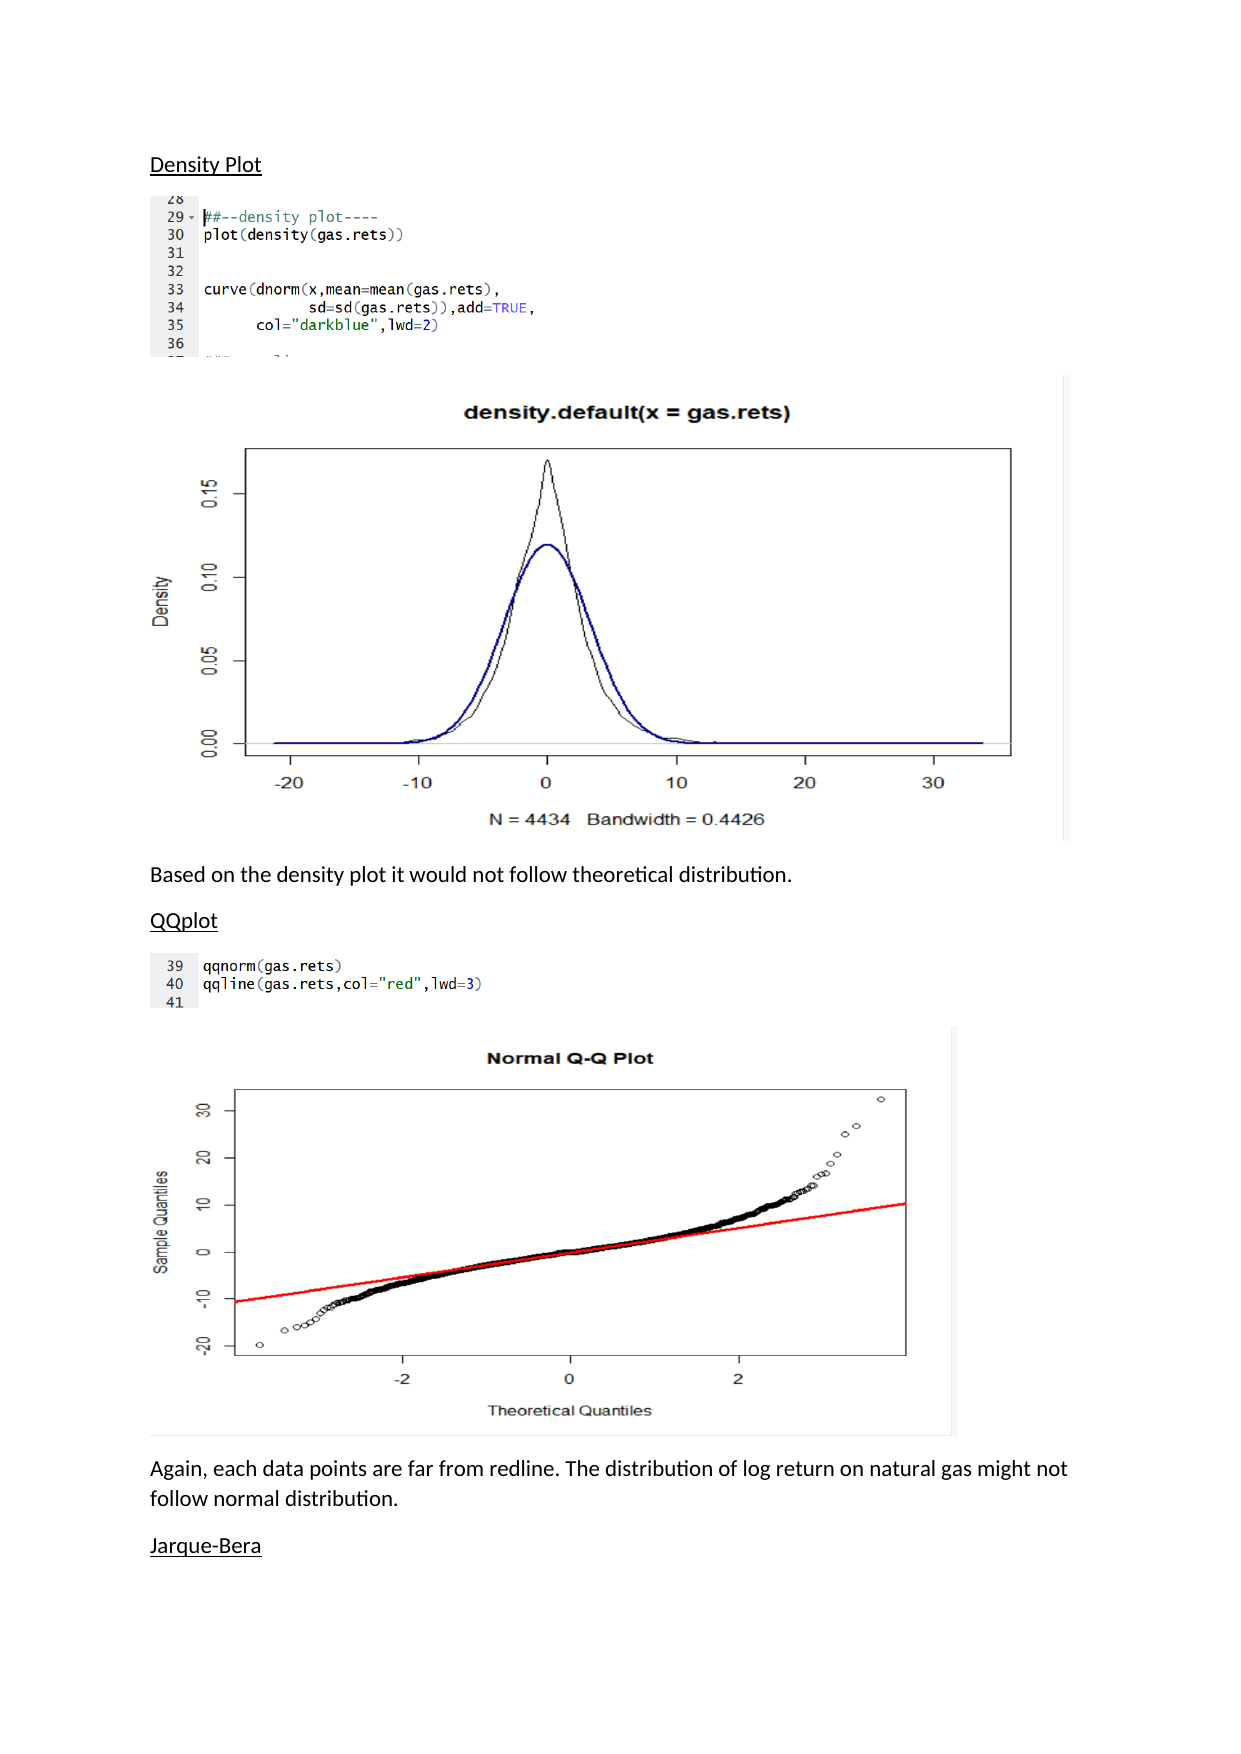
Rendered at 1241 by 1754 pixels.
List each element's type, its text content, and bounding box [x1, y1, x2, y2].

picture [150, 1026, 958, 1436]
picture [150, 953, 713, 1008]
text Again, each data points are far from redline. The distribution of log return on natural gas might not follow normal distribution. [150, 1454, 1090, 1512]
text Density Plot [150, 150, 1090, 178]
picture [150, 375, 1071, 841]
picture [150, 196, 757, 357]
text Based on the density plot it would not follow theoretical distribution. [150, 860, 1090, 888]
text QQplot [150, 907, 1090, 934]
text Jarque-Bera [150, 1531, 1090, 1559]
